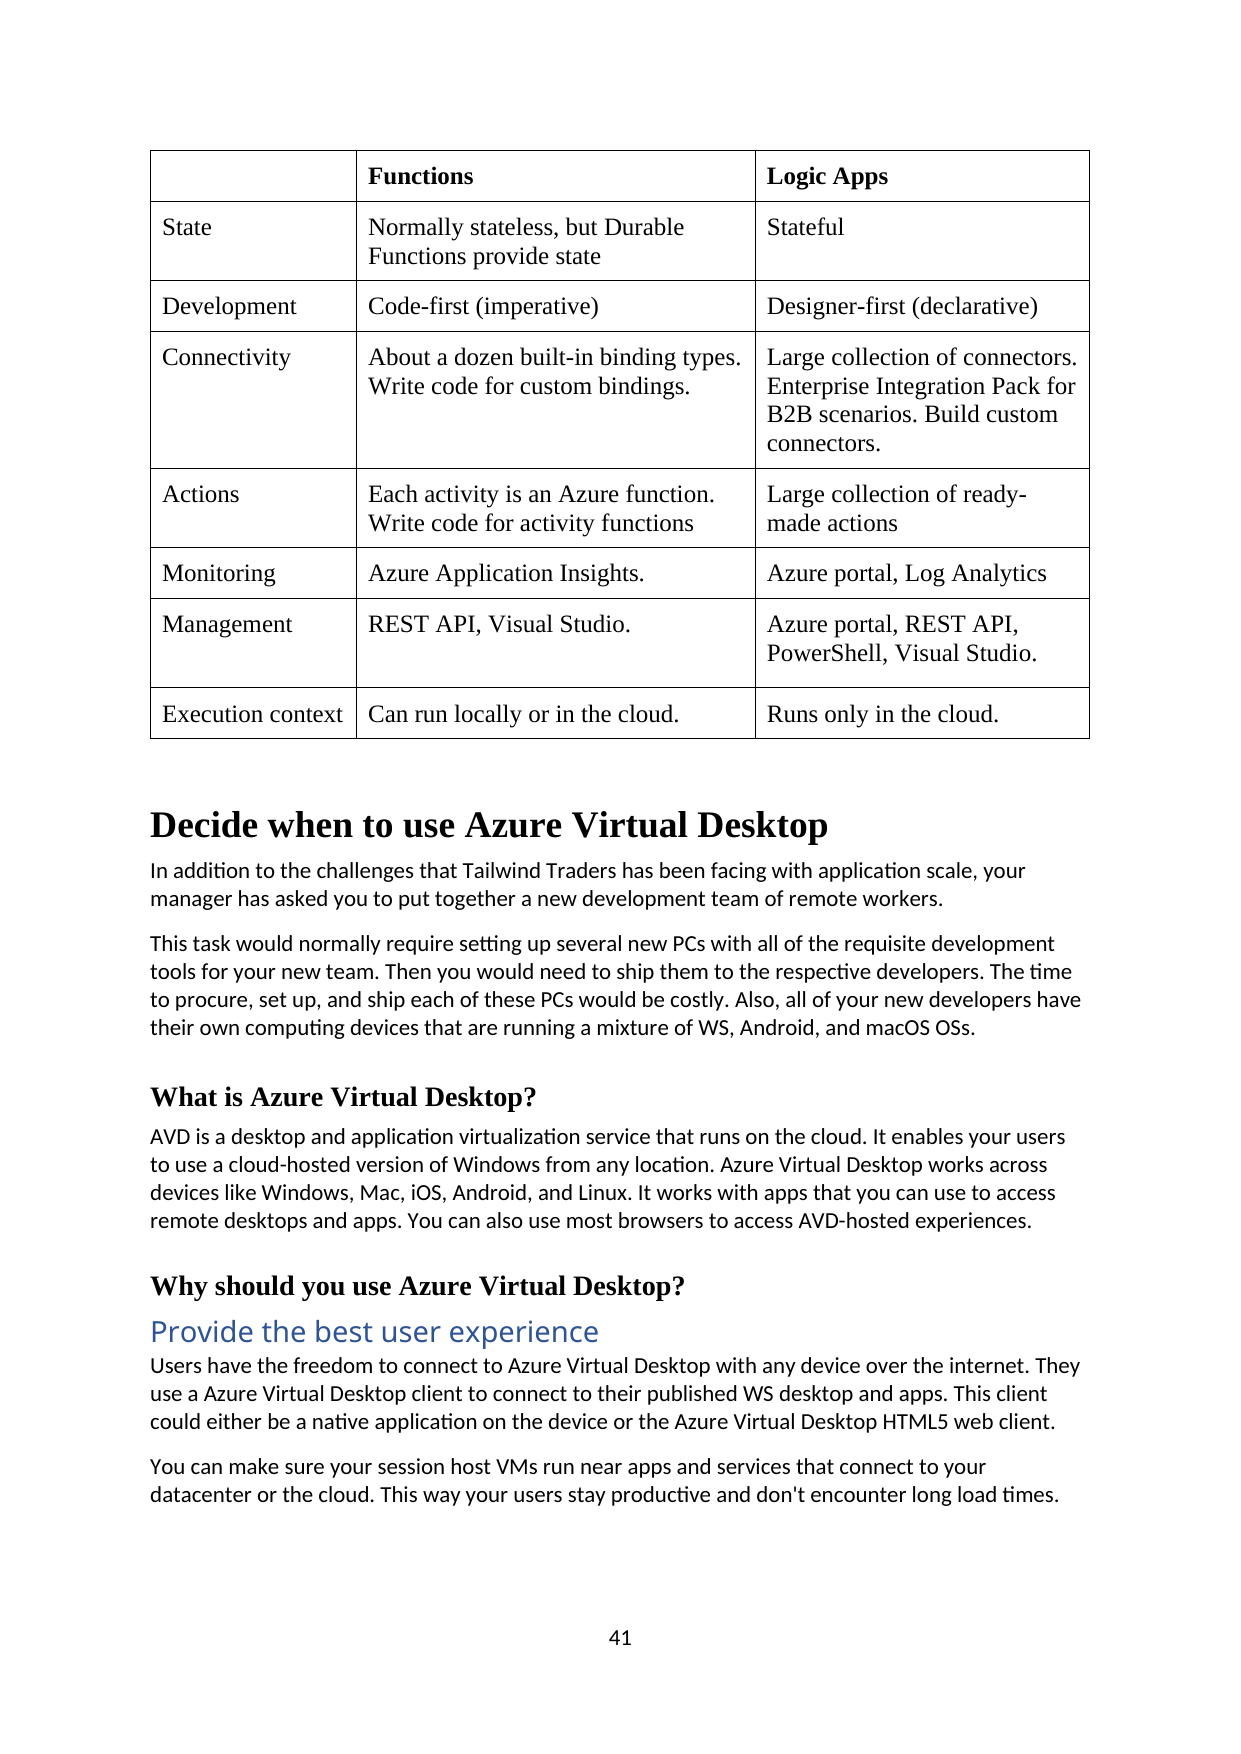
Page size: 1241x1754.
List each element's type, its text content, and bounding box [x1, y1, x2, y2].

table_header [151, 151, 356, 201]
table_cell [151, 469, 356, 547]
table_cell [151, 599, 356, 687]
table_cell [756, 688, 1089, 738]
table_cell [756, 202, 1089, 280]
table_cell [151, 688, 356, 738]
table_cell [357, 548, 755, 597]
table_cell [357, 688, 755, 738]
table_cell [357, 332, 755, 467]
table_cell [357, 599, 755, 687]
text In addition to the challenges that Tailwind Traders has been facing with application scale, your manager has asked you to put together a new development team of remote workers. [150, 856, 1090, 912]
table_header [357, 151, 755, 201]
subtitle Why should you use Azure Virtual Desktop? [150, 1269, 1090, 1301]
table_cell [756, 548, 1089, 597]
subtitle Provide the best user experience [150, 1312, 1090, 1351]
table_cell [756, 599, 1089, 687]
subtitle What is Azure Virtual Desktop? [150, 1080, 1090, 1112]
text AVD is a desktop and application virtualization service that runs on the cloud. It enables your users to use a cloud-hosted version of Windows from any location. Azure Virtual Desktop works across devices like Windows, Mac, iOS, Android, and Linux. It works with apps that you can use to access remote desktops and apps. You can also use most browsers to access AVD-hosted experiences. [150, 1122, 1090, 1234]
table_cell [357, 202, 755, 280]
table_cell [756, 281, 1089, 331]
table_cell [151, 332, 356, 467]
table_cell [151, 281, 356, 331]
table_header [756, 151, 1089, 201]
subtitle Decide when to use Azure Virtual Desktop [150, 803, 1090, 846]
text Users have the freedom to connect to Azure Virtual Desktop with any device over the internet. They use a Azure Virtual Desktop client to connect to their published WS desktop and apps. This client could either be a native application on the device or the Azure Virtual Desktop HTML5 web client. [150, 1351, 1090, 1436]
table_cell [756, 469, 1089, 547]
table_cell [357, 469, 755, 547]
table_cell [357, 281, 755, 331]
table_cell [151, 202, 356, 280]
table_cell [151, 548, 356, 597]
text This task would normally require setting up several new PCs with all of the requisite development tools for your new team. Then you would need to ship them to the respective developers. The time to procure, set up, and ship each of these PCs would be costly. Also, all of your new developers have their own computing devices that are running a mixture of WS, Android, and macOS OSs. [150, 929, 1090, 1041]
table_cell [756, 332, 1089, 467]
text You can make sure your session host VMs run near apps and services that connect to your datacenter or the cloud. This way your users stay productive and don't encounter long load times. [150, 1452, 1090, 1508]
